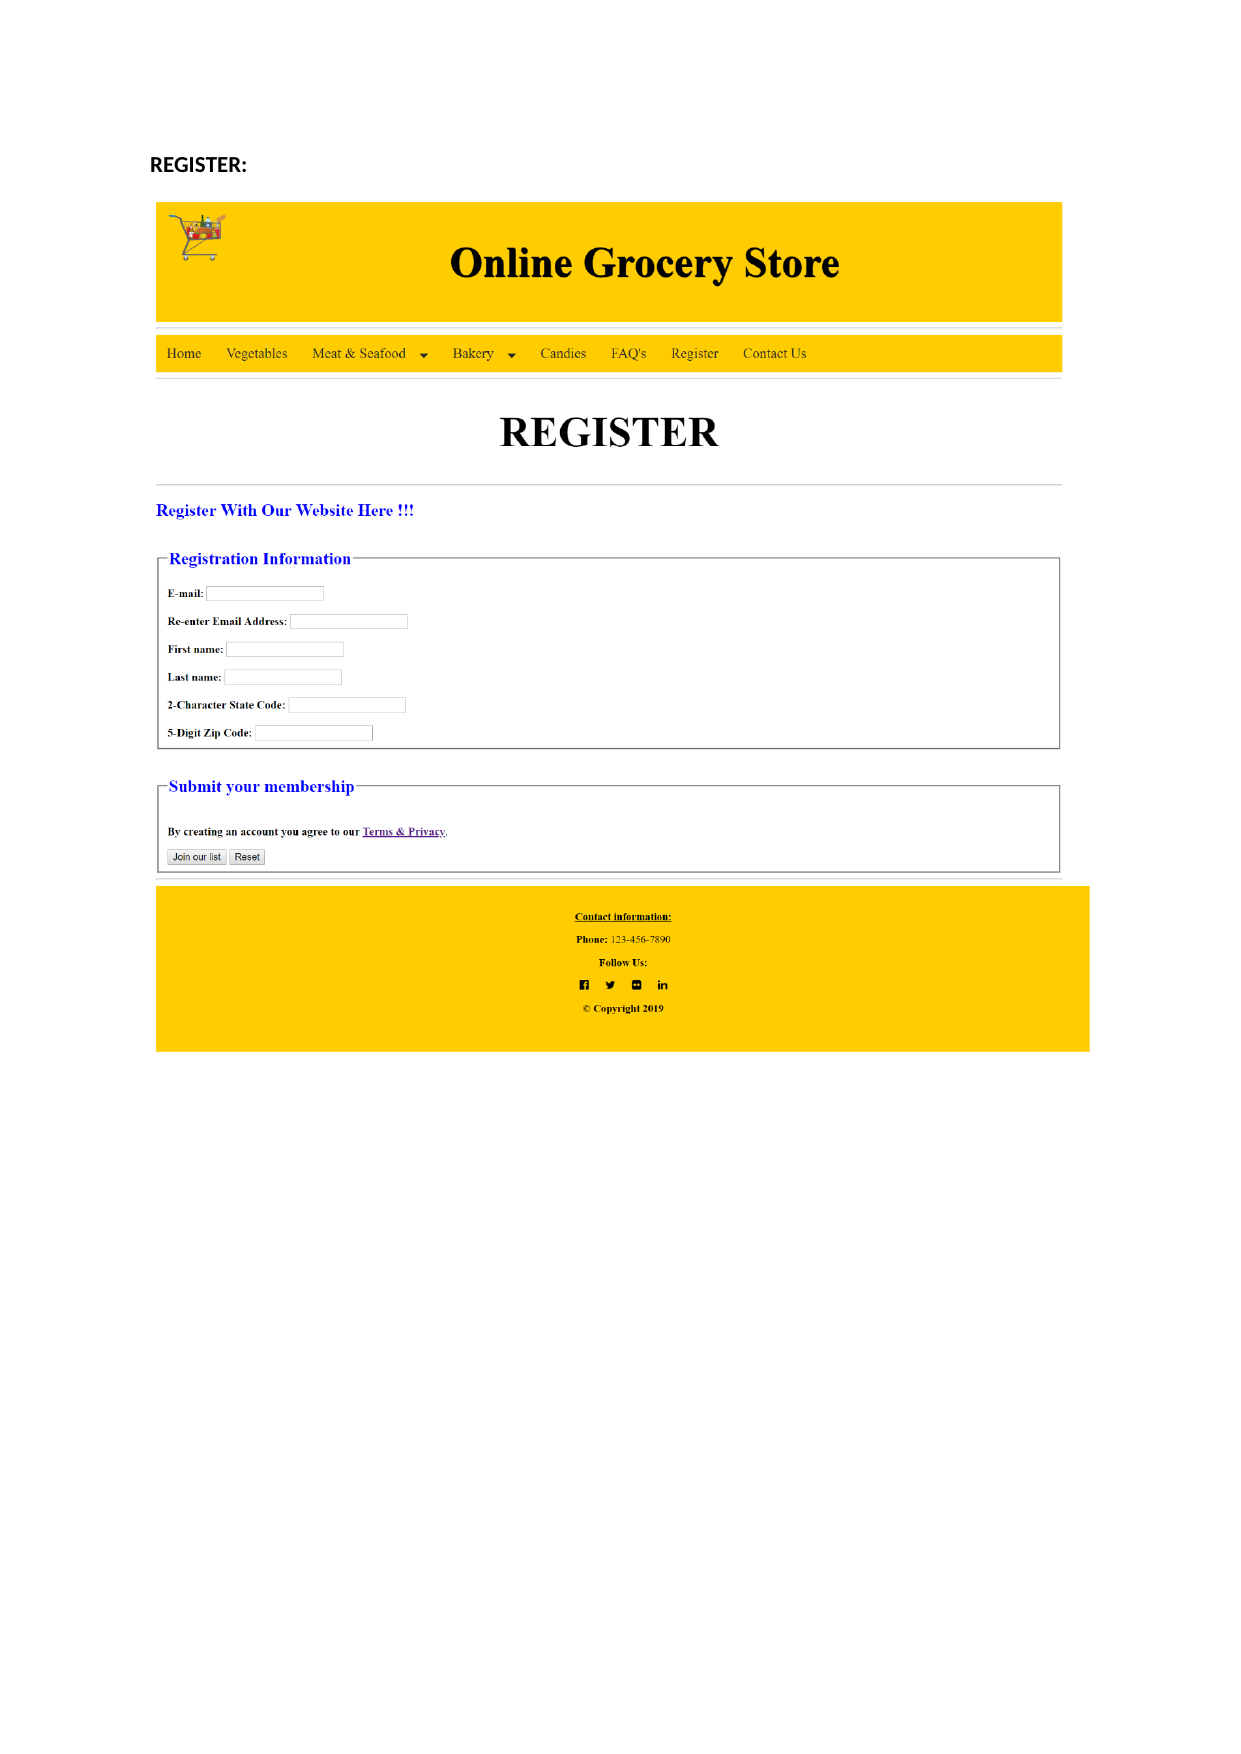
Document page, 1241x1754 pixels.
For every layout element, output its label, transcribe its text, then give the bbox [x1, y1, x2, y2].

text REGISTER: [150, 150, 1090, 178]
picture [150, 196, 1090, 1057]
